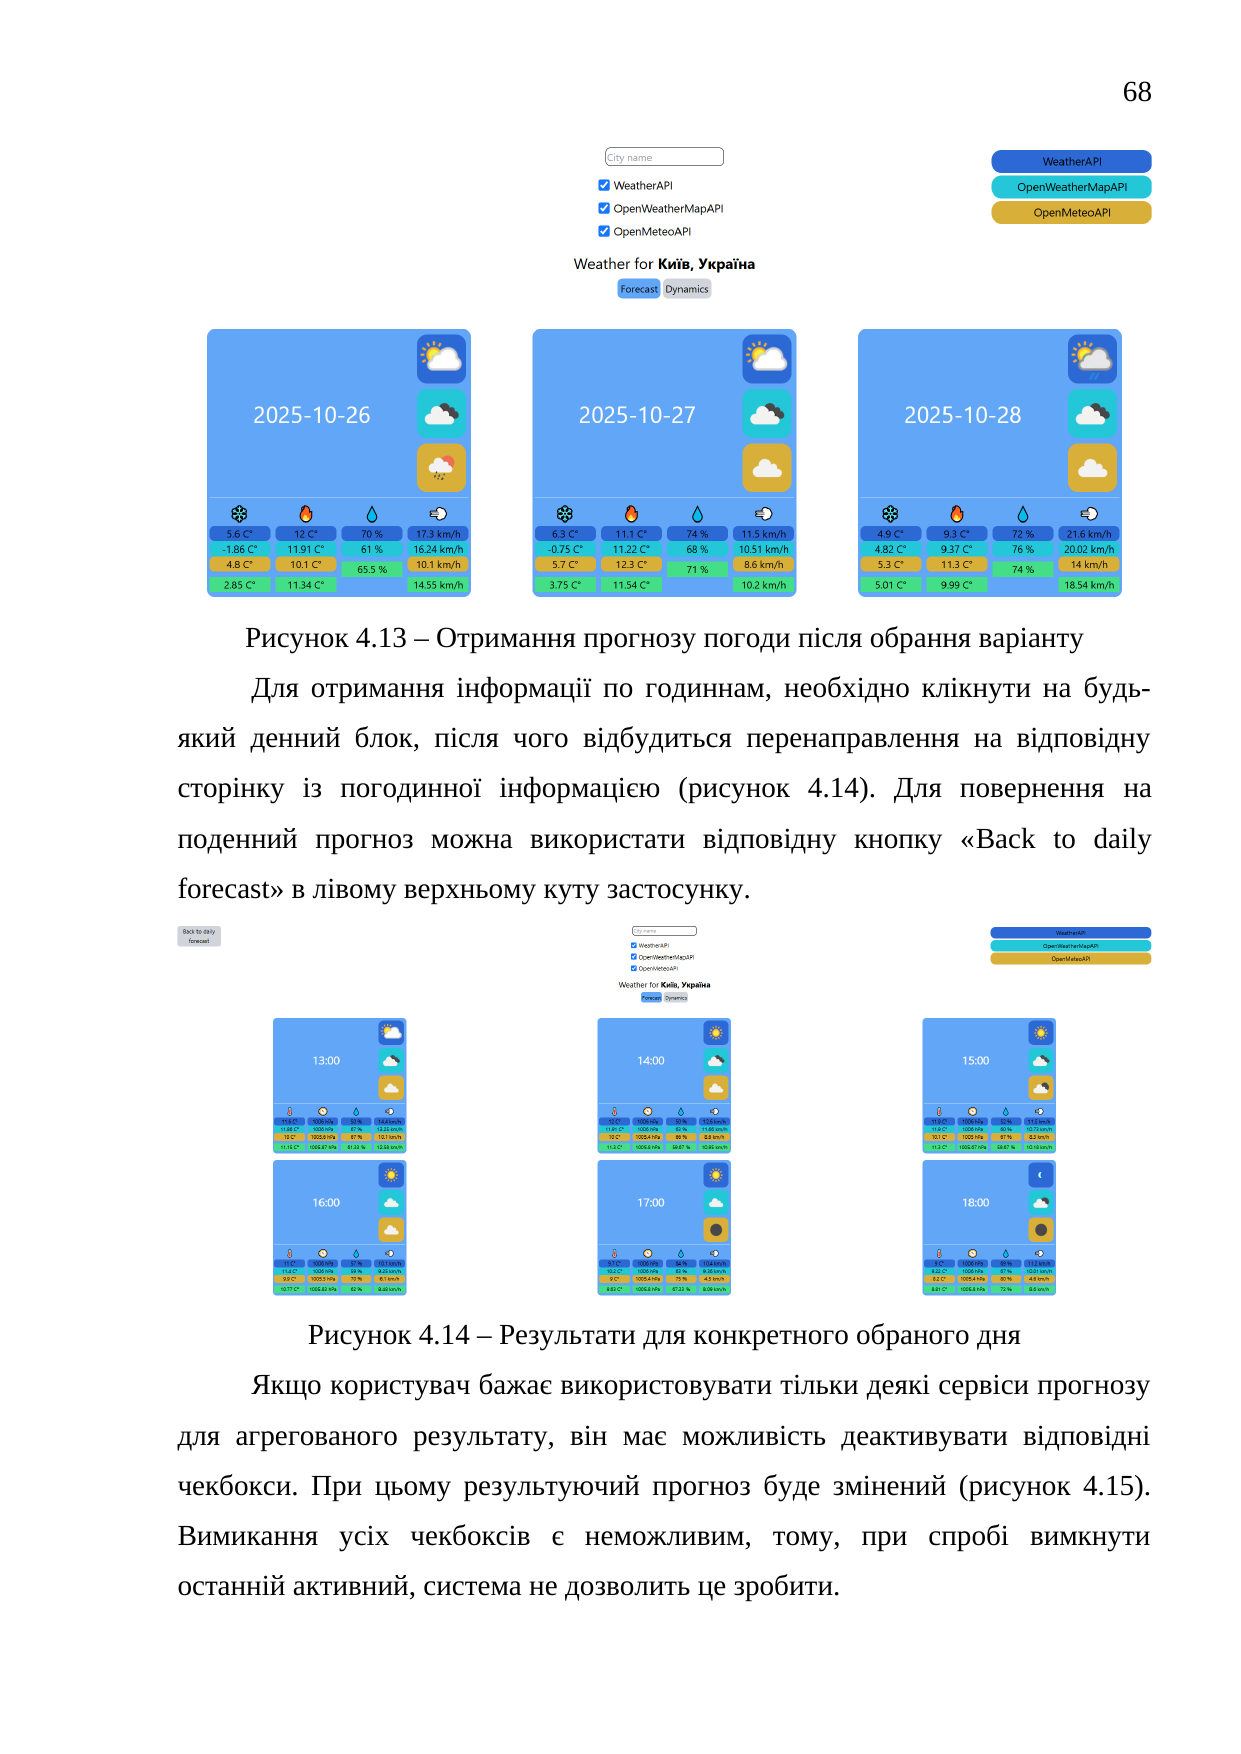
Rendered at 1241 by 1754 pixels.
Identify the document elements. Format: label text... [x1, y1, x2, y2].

picture [177, 921, 1152, 1301]
text Для отримання інформації по годиннам, необхідно клікнути на будь-який денний блок, після чого відбудиться перенаправлення на відповідну сторінку із погодинної інформацією (рисунок 4.14). Для повернення на поденний прогноз можна використати відповідну кнопку «Back to daily forecast» в лівому верхньому куту застосунку. [177, 670, 1152, 905]
picture [177, 140, 1152, 603]
text Якщо користувач бажає використовувати тільки деякі сервіси прогнозу для агрегованого результату, він має можливість деактивувати відповідні чекбокси. При цьому результуючий прогноз буде змінений (рисунок 4.15). Вимикання усіх чекбоксів є неможливим, тому, при спробі вимкнути останній активний, система не дозволить це зробити. [177, 1367, 1152, 1602]
text Рисунок 4.14 – Результати для конкретного обраного дня [177, 1317, 1152, 1351]
text Рисунок 4.13 – Отримання прогнозу погоди після обрання варіанту [177, 620, 1152, 653]
